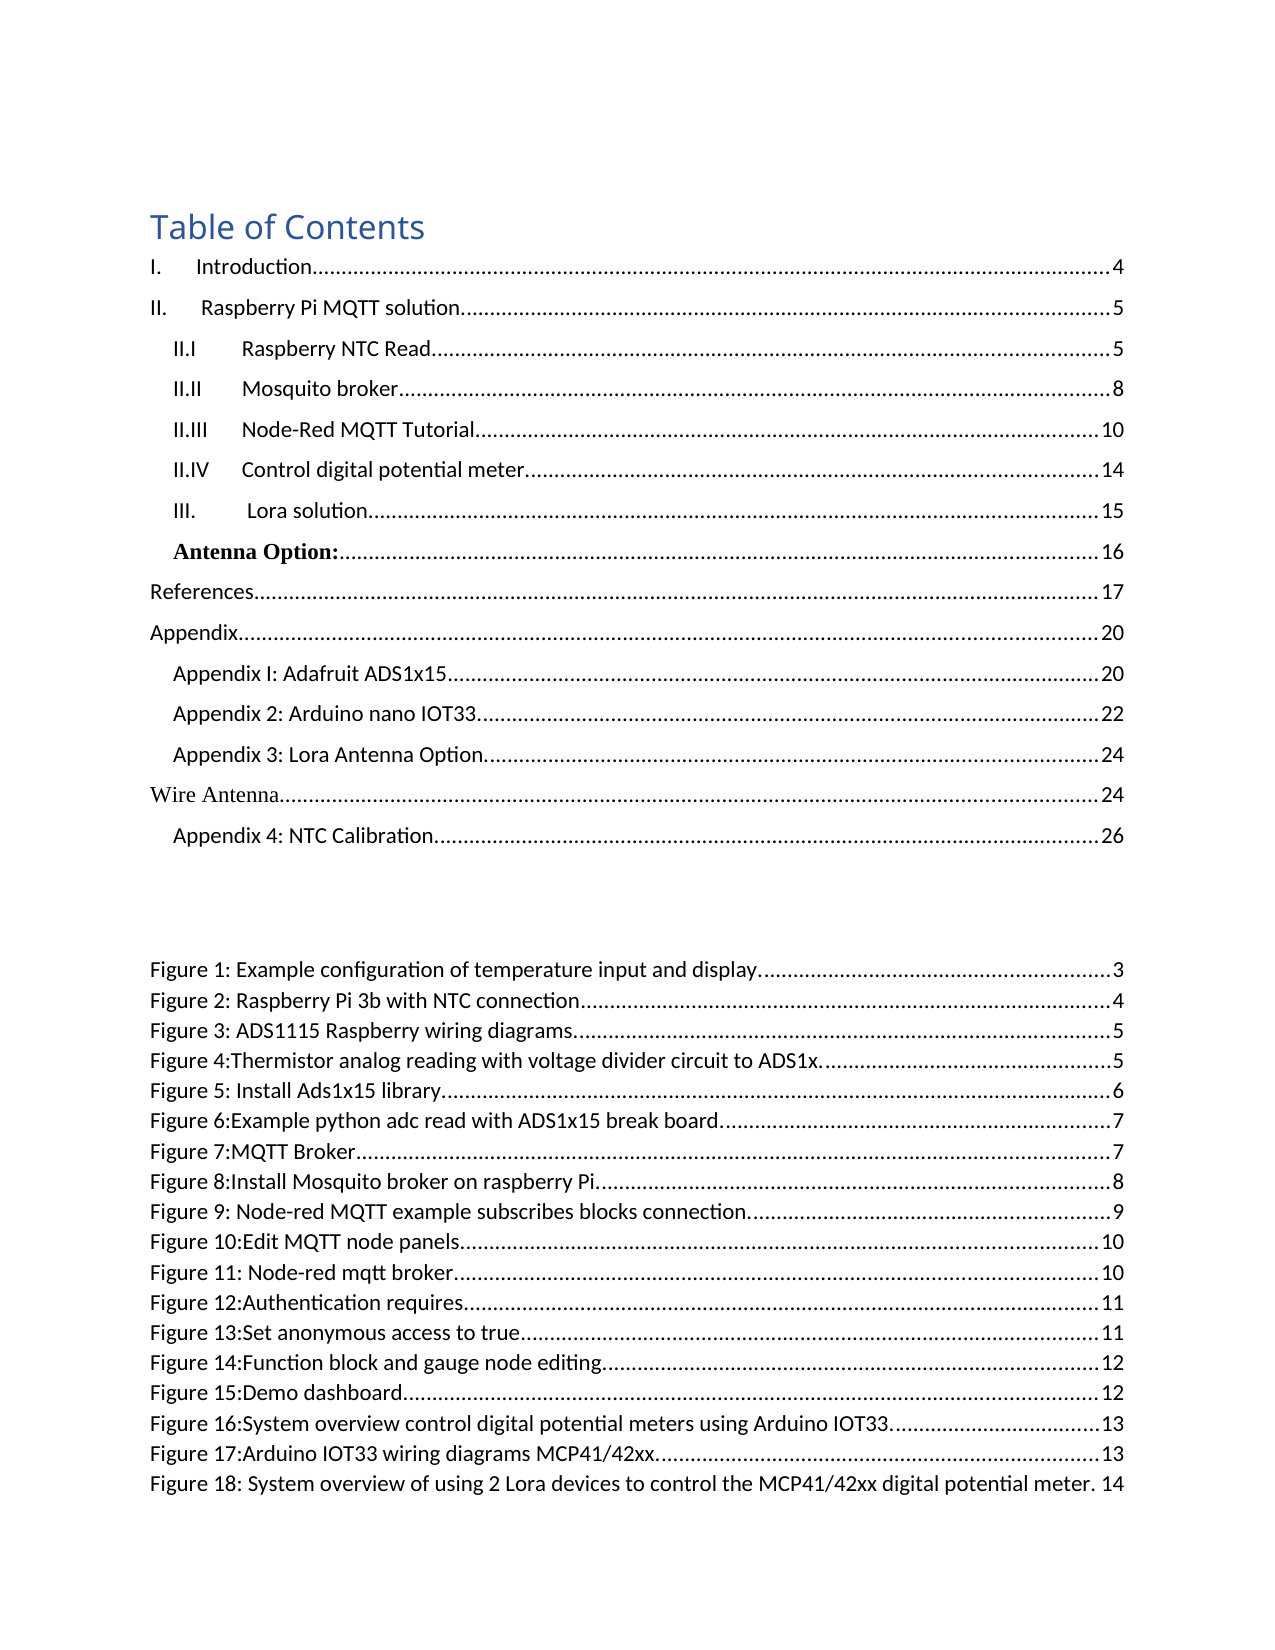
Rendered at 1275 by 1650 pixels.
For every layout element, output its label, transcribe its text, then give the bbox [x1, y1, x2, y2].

text Figure 2: Raspberry Pi 3b with NTC connection 4 [150, 986, 1125, 1014]
text Figure 9: Node-red MQTT example subscribes blocks connection. 9 [150, 1197, 1125, 1225]
text Figure 13:Set anonymous access to true 11 [150, 1318, 1125, 1346]
text Figure 3: ADS1115 Raspberry wiring diagrams. 5 [150, 1016, 1125, 1044]
text Figure 11: Node-red mqtt broker. 10 [150, 1258, 1125, 1286]
text Figure 1: Example configuration of temperature input and display. 3 [150, 956, 1125, 983]
text Figure 4:Thermistor analog reading with voltage divider circuit to ADS1x. 5 [150, 1046, 1125, 1074]
text Figure 6:Example python adc read with ADS1x15 break board. 7 [150, 1107, 1125, 1134]
text Figure 5: Install Ads1x15 library. 6 [150, 1076, 1125, 1104]
text Figure 14:Function block and gauge node editing. 12 [150, 1348, 1125, 1376]
text Figure 12:Authentication requires. 11 [150, 1288, 1125, 1316]
text Figure 16:System overview control digital potential meters using Arduino IOT33. 13 [150, 1409, 1125, 1437]
text Figure 18: System overview of using 2 Lora devices to control the MCP41/42xx digital potential meter. 14 [150, 1469, 1125, 1497]
text Figure 8:Install Mosquito broker on raspberry Pi. 8 [150, 1167, 1125, 1195]
text Figure 10:Edit MQTT node panels. 10 [150, 1227, 1125, 1255]
text Figure 17:Arduino IOT33 wiring diagrams MCP41/42xx. 13 [150, 1439, 1125, 1467]
text Figure 7:MQTT Broker. 7 [150, 1137, 1125, 1165]
text Figure 15:Demo dashboard. 12 [150, 1378, 1125, 1406]
